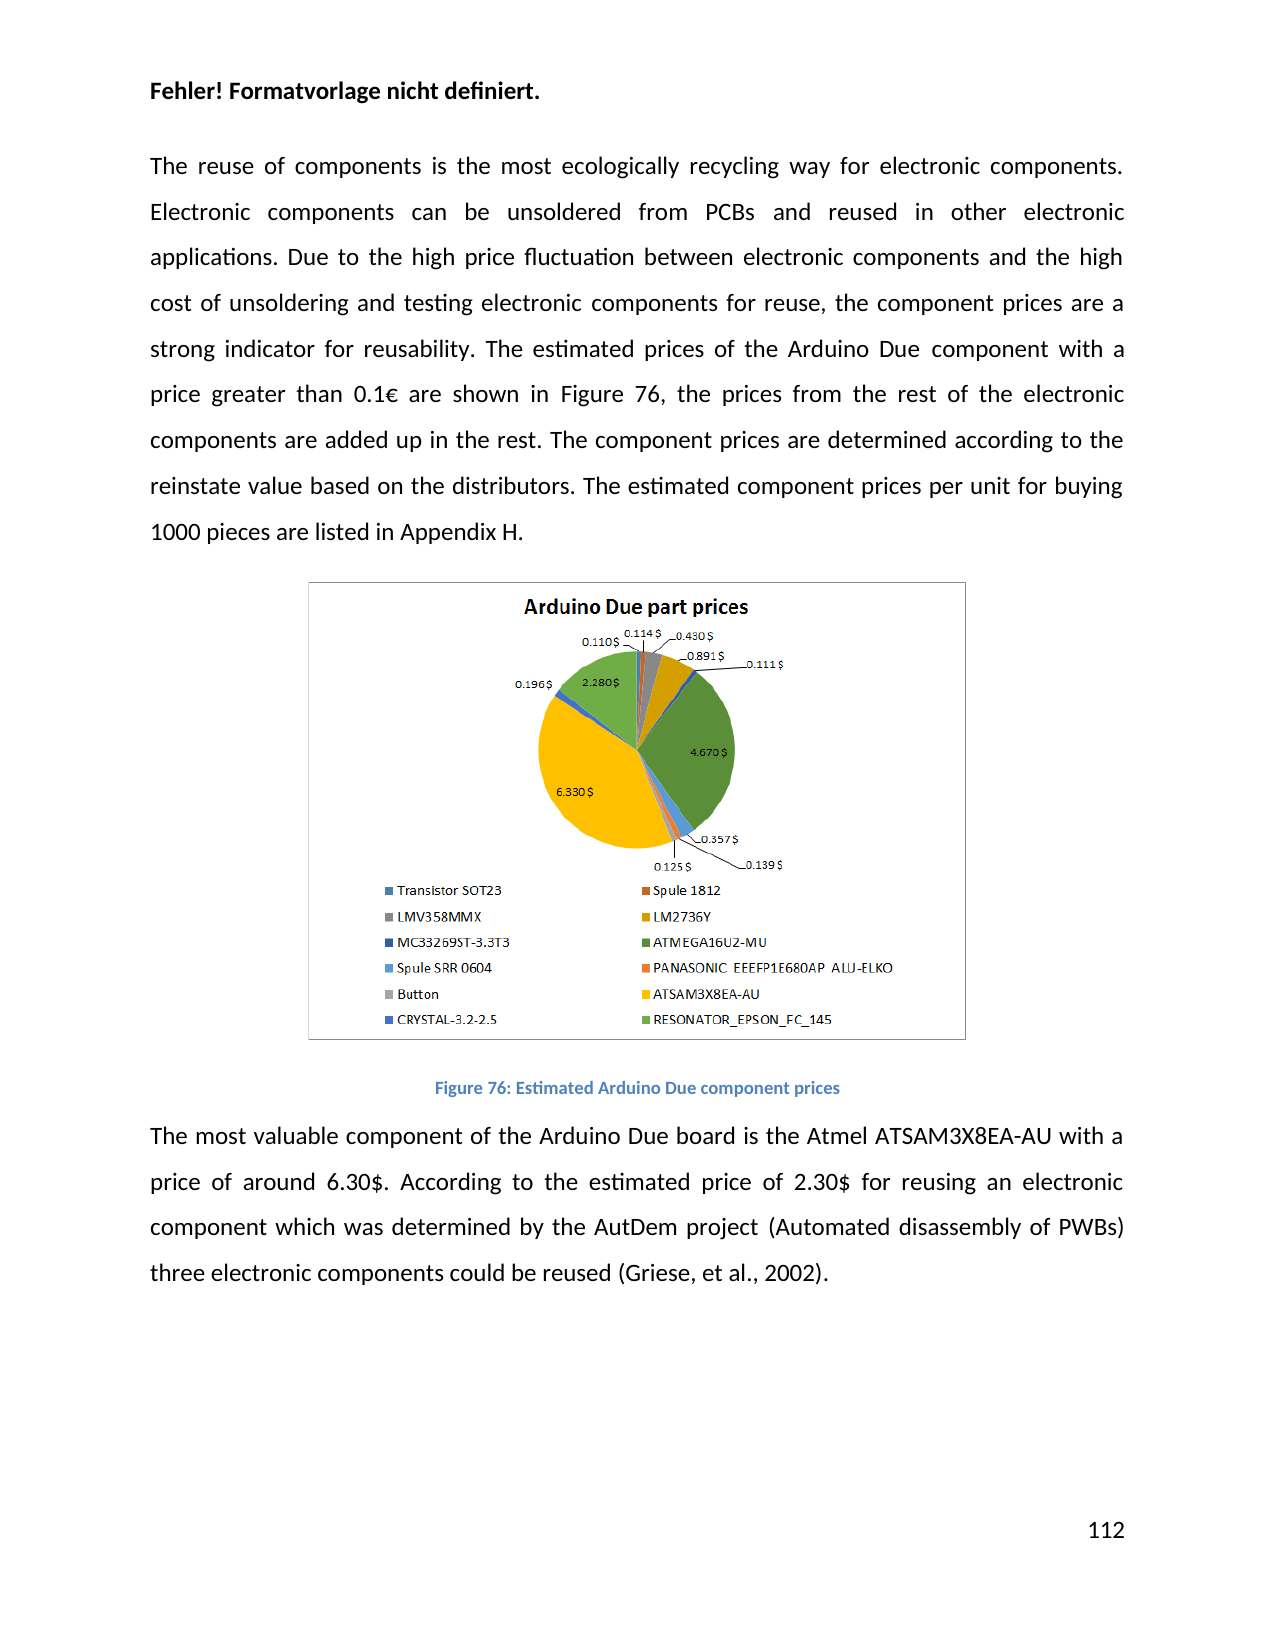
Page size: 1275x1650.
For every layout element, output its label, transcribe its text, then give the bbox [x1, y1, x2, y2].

text The most valuable component of the Arduino Due board is the Atmel ATSAM3X8EA-AU with a price of around 6.30$. According to the estimated price of 2.30$ for reusing an electronic component which was determined by the AutDem project (Automated disassembly of PWBs) three electronic components could be reused. [150, 1120, 1125, 1288]
picture [308, 582, 967, 1041]
text The reuse of components is the most ecologically recycling way for electronic components. Electronic components can be unsoldered from PCBs and reused in other electronic applications. Due to the high price fluctuation between electronic components and the high cost of unsoldering and testing electronic components for reuse, the component prices are a strong indicator for reusability. The estimated prices of the Arduino Due component with a price greater than 0.1€ are shown in Figure 76, the prices from the rest of the electronic components are added up in the rest. The component prices are determined according to the reinstate value based on the distributors. The estimated component prices per unit for buying 1000 pieces are listed in Appendix H. [150, 150, 1125, 546]
text Figure 76: Estimated Arduino Due component prices [150, 1076, 1125, 1099]
